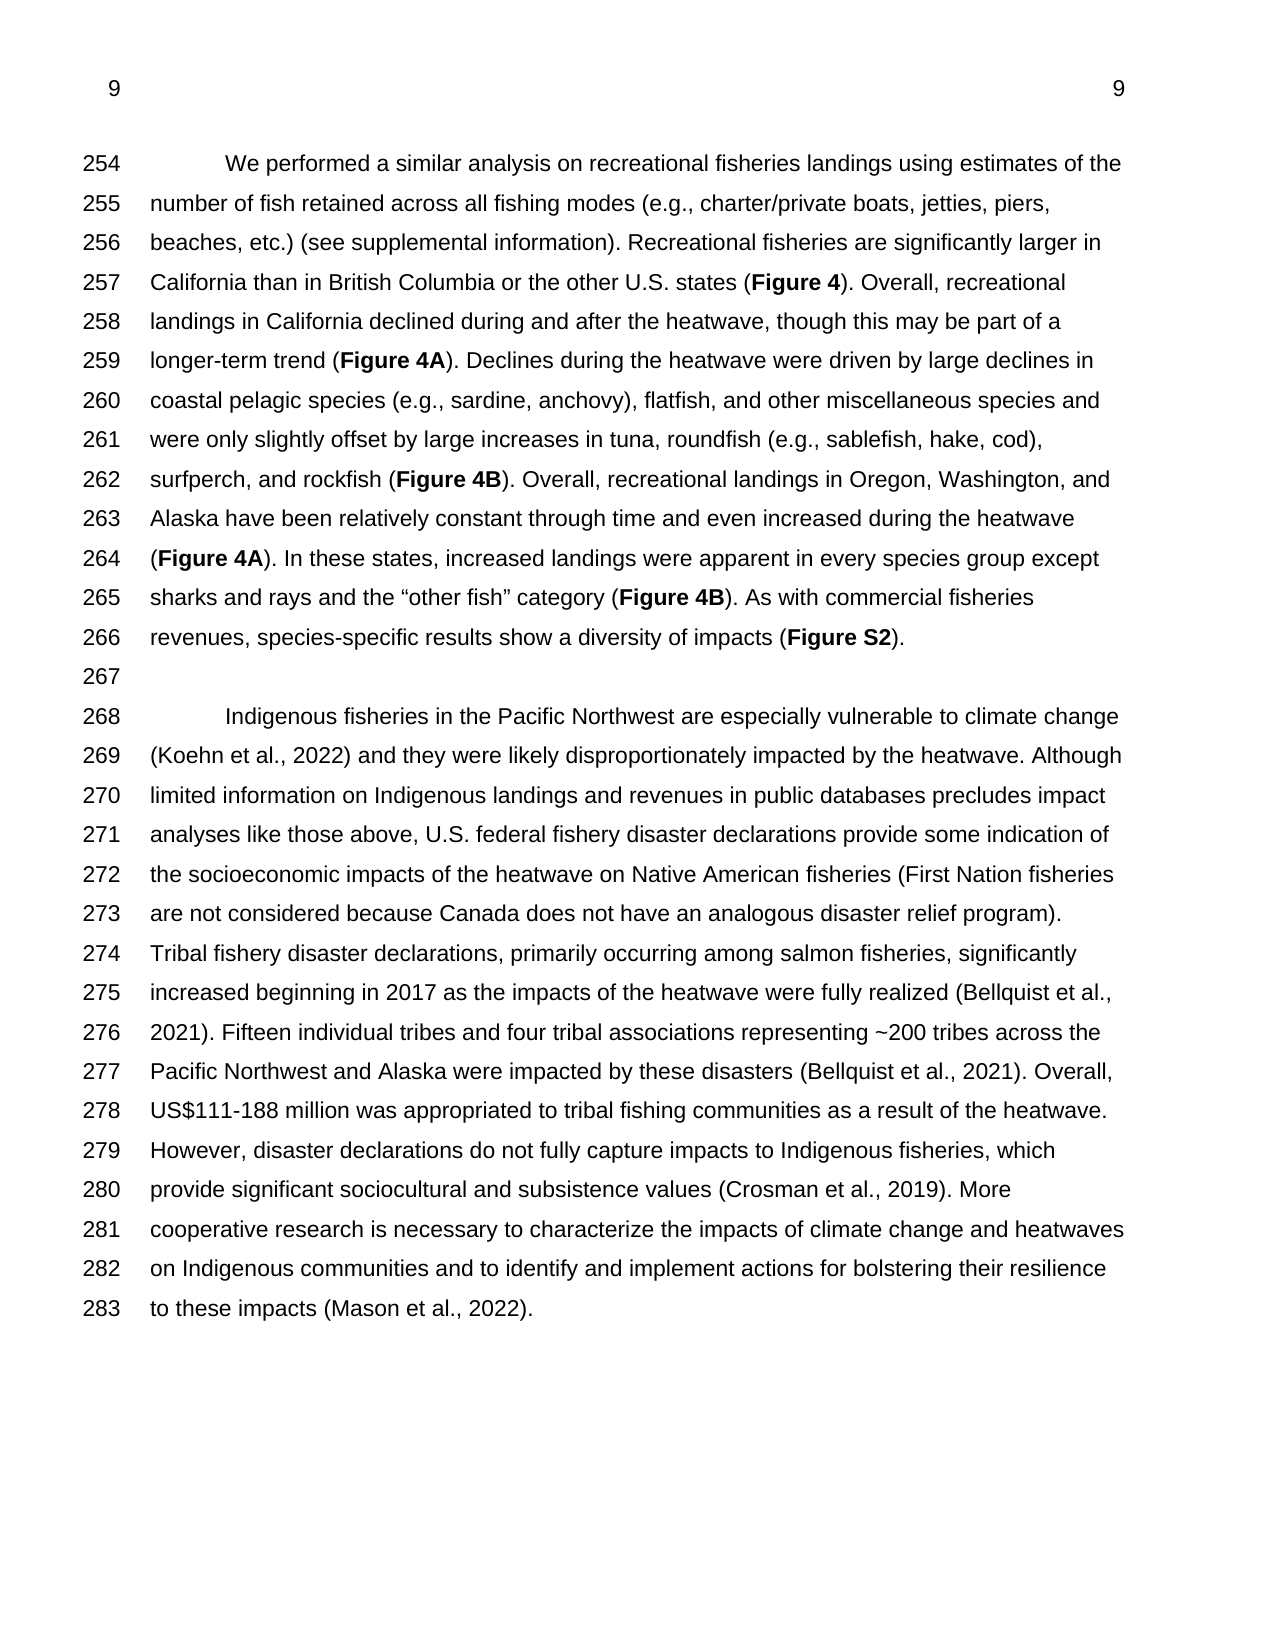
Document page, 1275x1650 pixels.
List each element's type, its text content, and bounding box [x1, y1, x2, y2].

text We performed a similar analysis on recreational fisheries landings using estimates of the number of fish retained across all fishing modes (e.g., charter/private boats, jetties, piers, beaches, etc.) (see supplemental information). Recreational fisheries are significantly larger in California than in British Columbia or the other U.S. states (Figure 4). Overall, recreational landings in California declined during and after the heatwave, though this may be part of a longer-term trend (Figure 4A). Declines during the heatwave were driven by large declines in coastal pelagic species (e.g., sardine, anchovy), flatfish, and other miscellaneous species and were only slightly offset by large increases in tuna, roundfish (e.g., sablefish, hake, cod), surfperch, and rockfish (Figure 4B). Overall, recreational landings in Oregon, Washington, and Alaska have been relatively constant through time and even increased during the heatwave (Figure 4A). In these states, increased landings were apparent in every species group except sharks and rays and the “other fish” category (Figure 4B). As with commercial fisheries revenues, species-specific results show a diversity of impacts (Figure S2). [150, 150, 1125, 650]
text Indigenous fisheries in the Pacific Northwest are especially vulnerable to climate change (Koehn et al., 2022) and they were likely disproportionately impacted by the heatwave. Although limited information on Indigenous landings and revenues in public databases precludes impact analyses like those above, U.S. federal fishery disaster declarations provide some indication of the socioeconomic impacts of the heatwave on Native American fisheries (First Nation fisheries are not considered because Canada does not have an analogous disaster relief program). Tribal fishery disaster declarations, primarily occurring among salmon fisheries, significantly increased beginning in 2017 as the impacts of the heatwave were fully realized (Bellquist et al., 2021). Fifteen individual tribes and four tribal associations representing ~200 tribes across the Pacific Northwest and Alaska were impacted by these disasters (Bellquist et al., 2021). Overall, US$111-188 million was appropriated to tribal fishing communities as a result of the heatwave. However, disaster declarations do not fully capture impacts to Indigenous fisheries, which provide significant sociocultural and subsistence values (Crosman et al., 2019). More cooperative research is necessary to characterize the impacts of climate change and heatwaves on Indigenous communities and to identify and implement actions for bolstering their resilience to these impacts (Mason et al., 2022). [150, 703, 1125, 1321]
